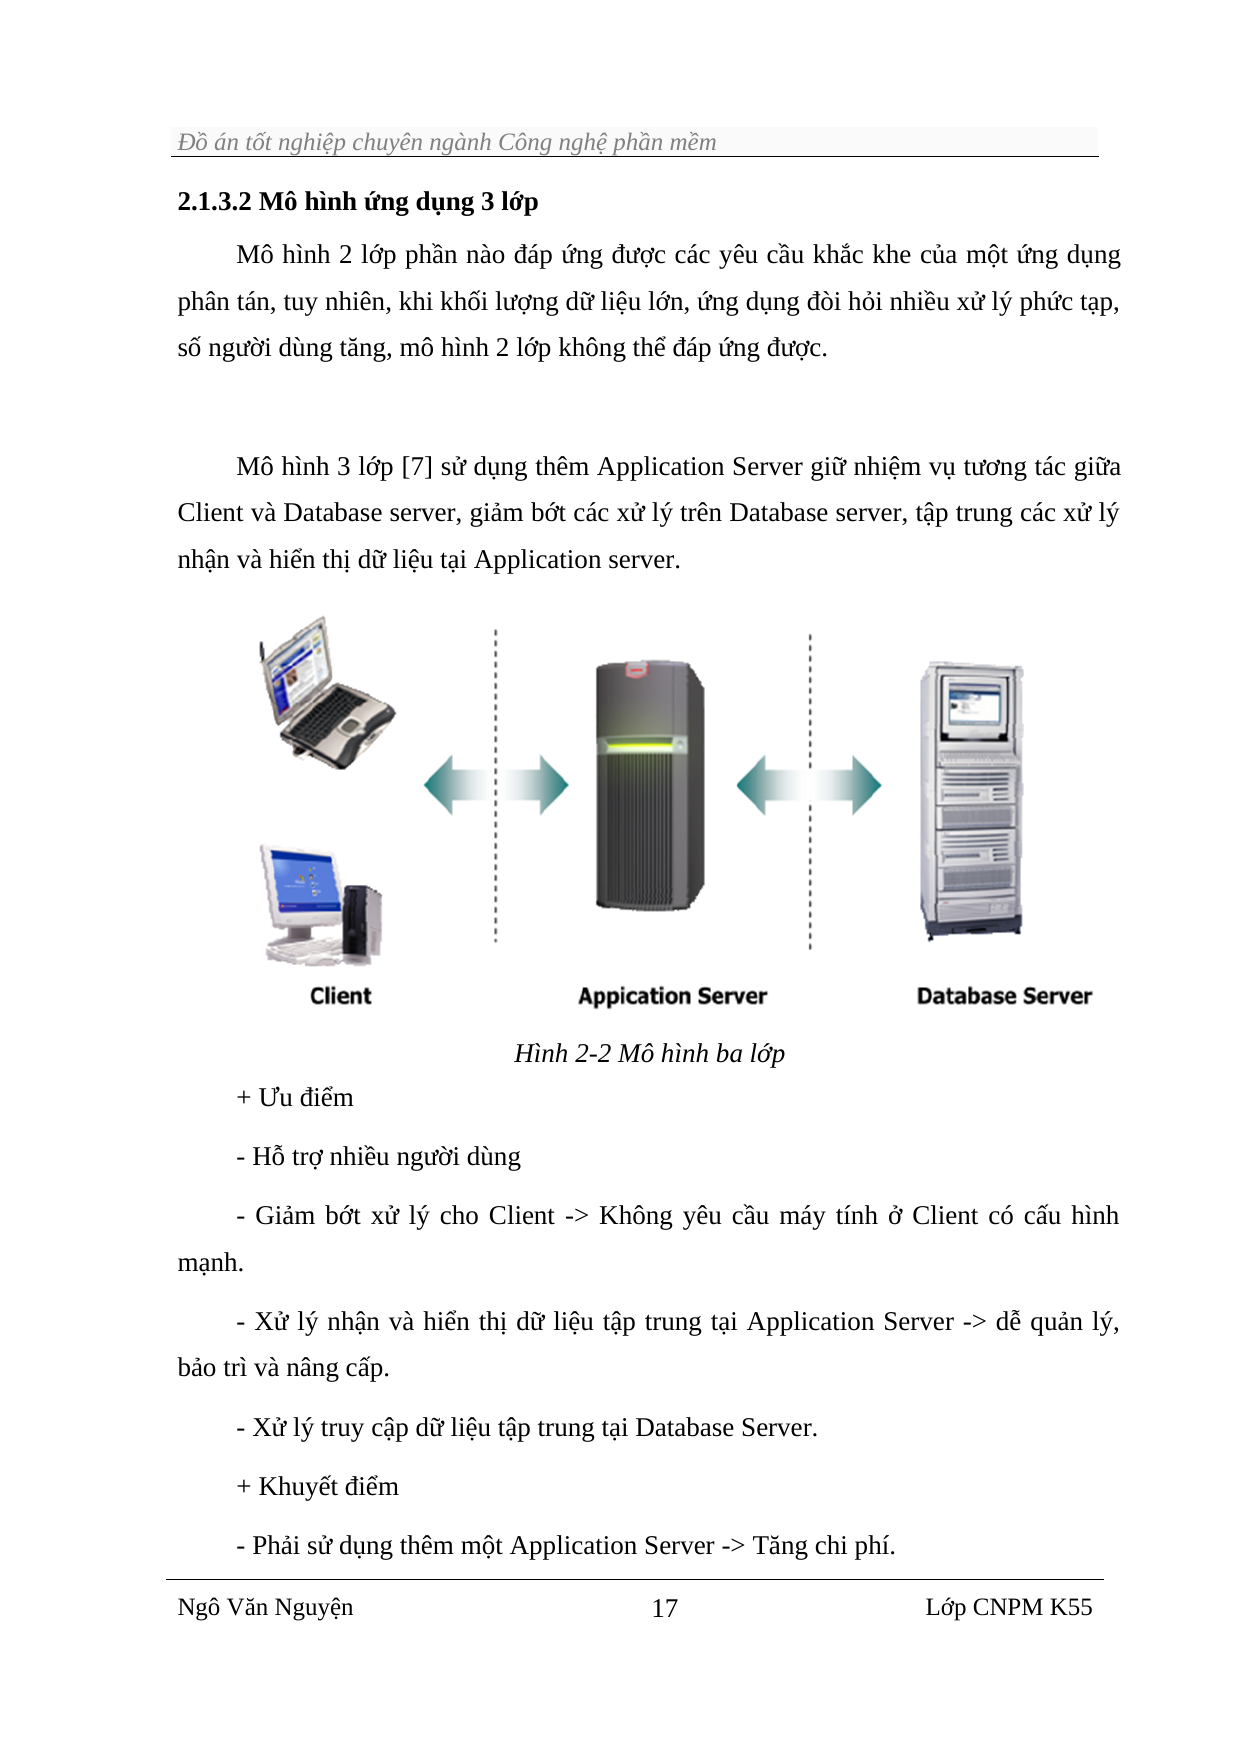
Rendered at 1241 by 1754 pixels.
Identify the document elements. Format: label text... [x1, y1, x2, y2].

text - Xử lý truy cập dữ liệu tập trung tại Database Server. [177, 1411, 1122, 1442]
picture [177, 602, 1104, 1022]
text Mô hình 3 lớp sử dụng thêm Application Server giữ nhiệm vụ tương tác giữa Client và Database server, giảm bớt các xử lý trên Database server, tập trung các xử lý nhận và hiển thị dữ liệu tại Application server. [177, 450, 1122, 574]
text - Giảm bớt xử lý cho Client -> Không yêu cầu máy tính ở Client có cấu hình mạnh. [177, 1199, 1122, 1277]
text - Hỗ trợ nhiều người dùng [177, 1140, 1122, 1171]
subtitle Mô hình ứng dụng 3 lớp [177, 185, 1122, 216]
text - Phải sử dụng thêm một Application Server -> Tăng chi phí. [177, 1529, 1122, 1560]
text + Khuyết điểm [177, 1470, 1122, 1501]
text - Xử lý nhận và hiển thị dữ liệu tập trung tại Application Server -> dễ quản lý, bảo trì và nâng cấp. [177, 1305, 1122, 1383]
text + Ưu điểm [177, 1081, 1122, 1112]
text Mô hình 2 lớp phần nào đáp ứng được các yêu cầu khắc khe của một ứng dụng phân tán, tuy nhiên, khi khối lượng dữ liệu lớn, ứng dụng đòi hỏi nhiều xử lý phức tạp, số người dùng tăng, mô hình 2 lớp không thể đáp ứng được. [177, 238, 1122, 363]
